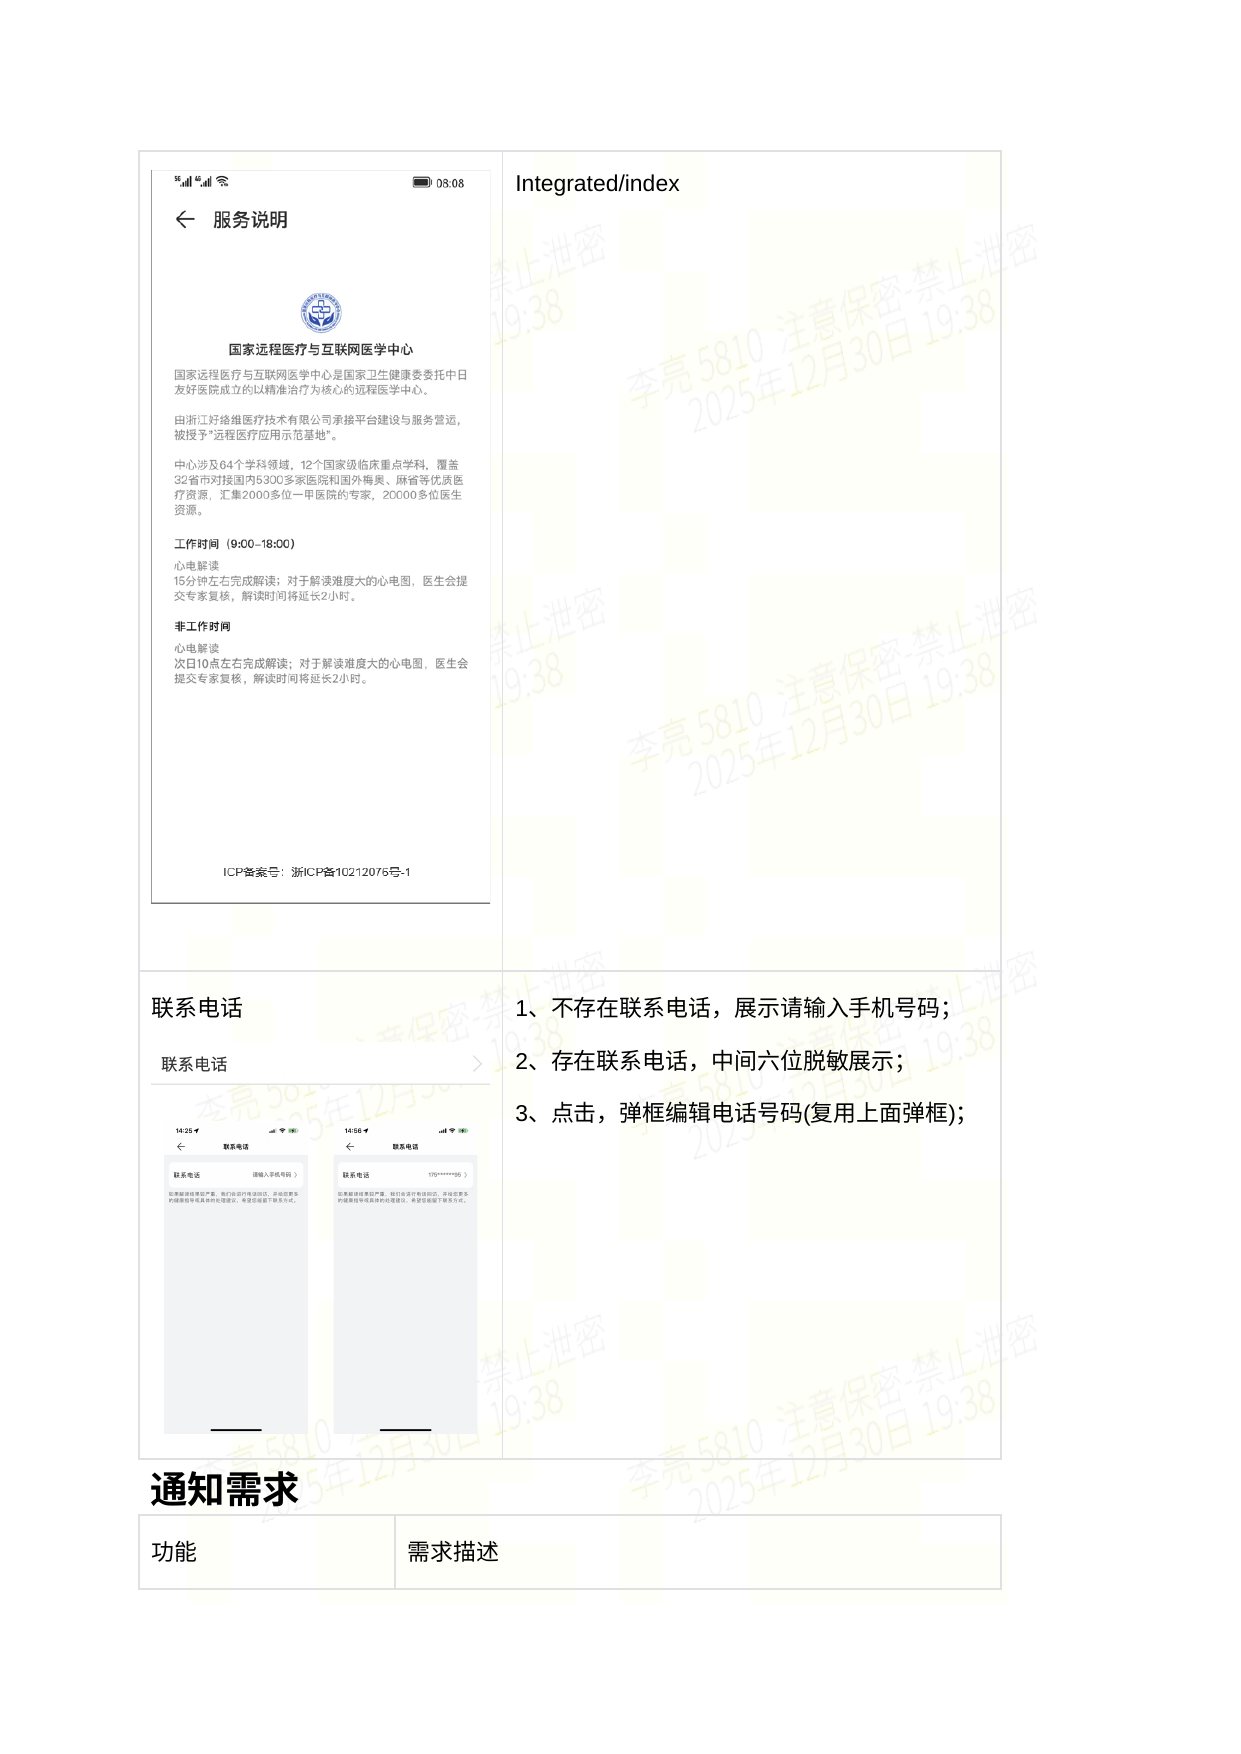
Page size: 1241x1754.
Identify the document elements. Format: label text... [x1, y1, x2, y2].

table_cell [503, 152, 1000, 970]
picture [164, 1121, 308, 1434]
picture [333, 1121, 478, 1434]
picture [188, 1480, 195, 1486]
picture [151, 1042, 491, 1085]
table_cell 1、不存在联系电话，展示请输入手机号码； 2、存在联系电话，中间六位脱敏展示； 3、点击，弹框编辑电话号码(复用上面弹框)； [503, 972, 1000, 1458]
picture [188, 150, 1052, 1604]
table_cell [140, 152, 502, 970]
table_header 功能 [140, 1516, 394, 1588]
picture [151, 170, 491, 904]
table_header 需求描述 [396, 1516, 1000, 1588]
picture [188, 1490, 195, 1502]
table_cell 联系电话 [140, 972, 502, 1458]
